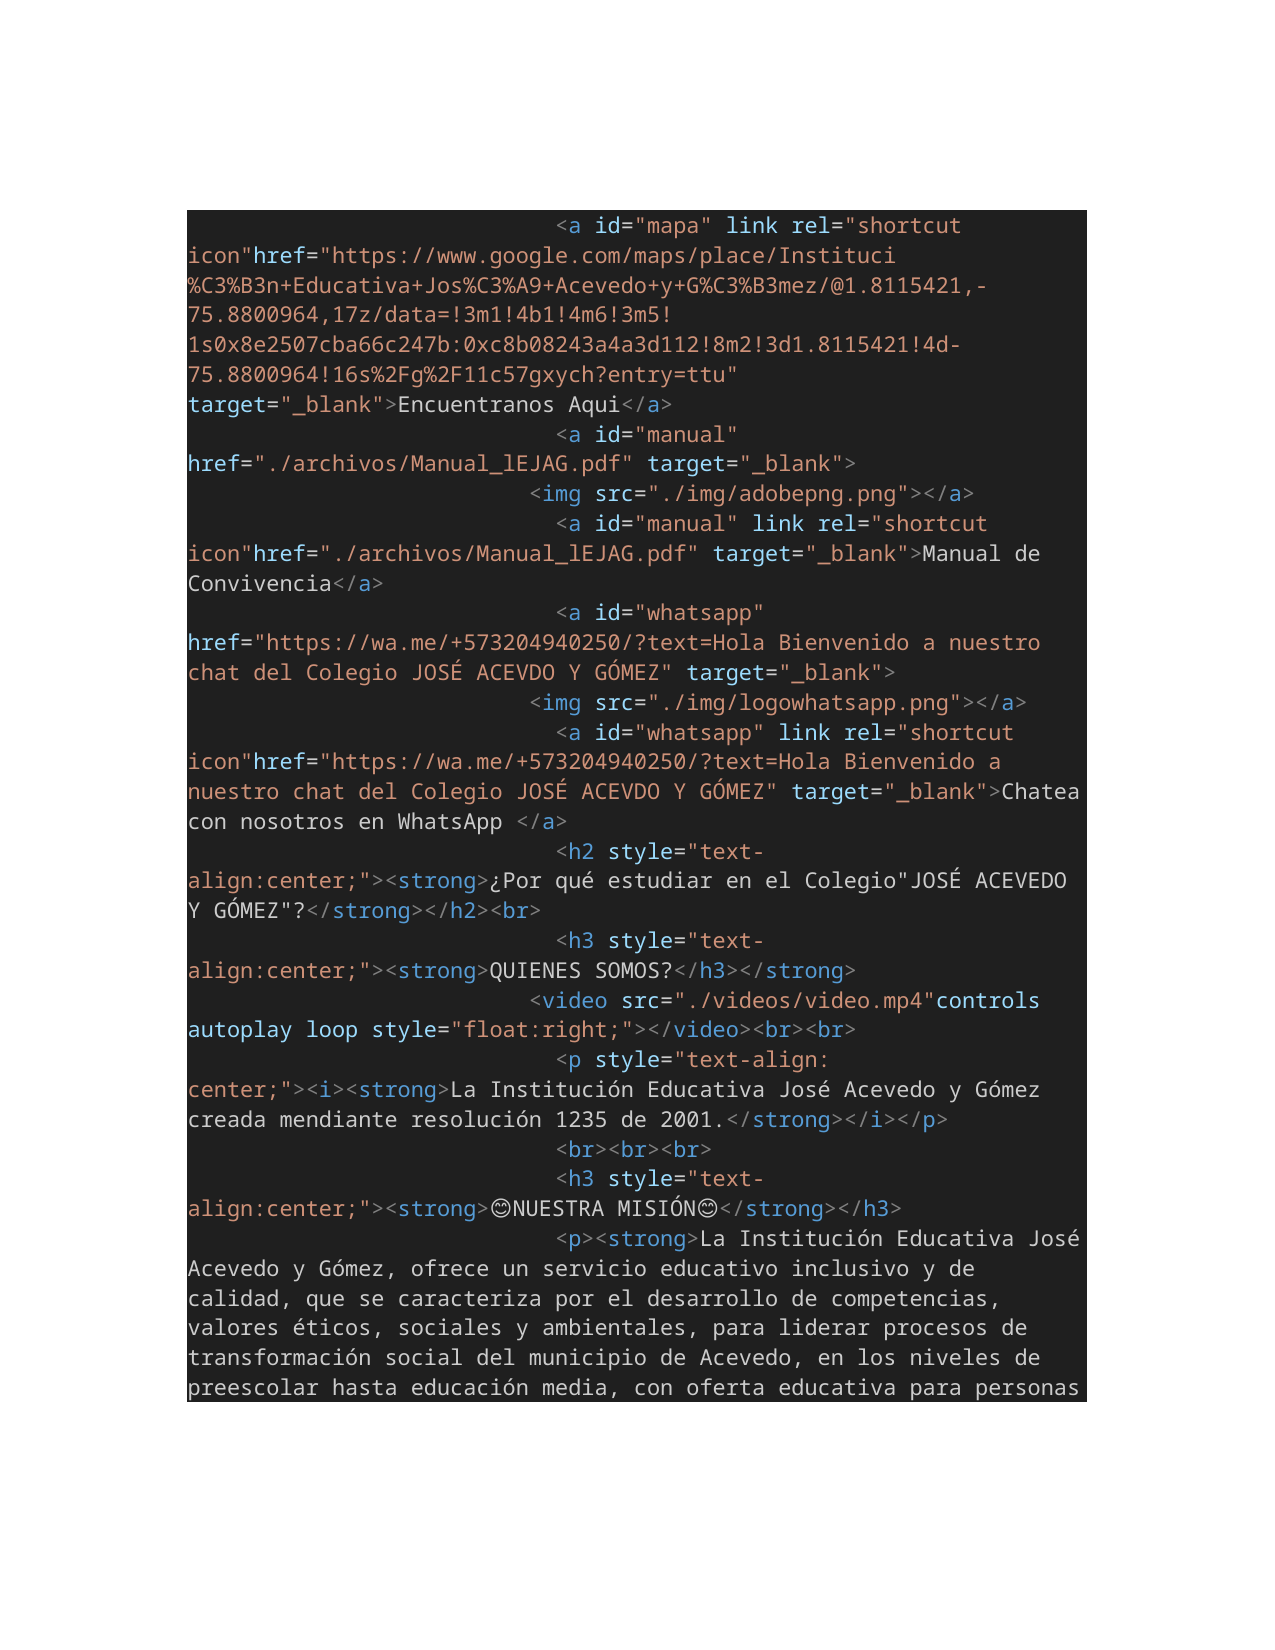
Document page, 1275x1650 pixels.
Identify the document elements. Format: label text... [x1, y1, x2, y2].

text <h3 style="text-align:center;"><strong>QUIENES SOMOS?</h3></strong> [187, 925, 1087, 984]
text <a id="whatsapp" link rel="shortcut icon"href="https://wa.me/+573204940250/?text=Hola Bienvenido a nuestro chat del Colegio JOSÉ ACEVDO Y GÓMEZ" target="_blank">Chatea con nosotros en WhatsApp </a> [187, 716, 1087, 836]
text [187, 1223, 1087, 1402]
text <a id="whatsapp" href="https://wa.me/+573204940250/?text=Hola Bienvenido a nuestro chat del Colegio JOSÉ ACEVDO Y GÓMEZ" target="_blank"> [187, 597, 1087, 687]
text <p style="text-align: center;"><i><strong>La Institución Educativa José Acevedo y Gómez creada mendiante resolución 1235 de 2001.</strong></i></p> [187, 1044, 1087, 1133]
text <a id="manual" href="./archivos/Manual_lEJAG.pdf" target="_blank"> [187, 418, 1087, 478]
text <h3 style="text-align:center;"><strong>😊NUESTRA MISIÓN😊</strong></h3> [187, 1163, 1087, 1223]
text <a id="manual" link rel="shortcut icon"href="./archivos/Manual_lEJAG.pdf" target="_blank">Manual de Convivencia</a> [187, 508, 1087, 597]
text <img src="./img/logowhatsapp.png"></a> [187, 687, 1087, 716]
text <a id="mapa" link rel="shortcut icon"href="https://www.google.com/maps/place/Instituci%C3%B3n+Educativa+Jos%C3%A9+Acevedo+y+G%C3%B3mez/@1.8115421,-75.8800964,17z/data=!3m1!4b1!4m6!3m5!1s0x8e2507cba66c247b:0xc8b08243a4a3d112!8m2!3d1.8115421!4d-75.8800964!16s%2Fg%2F11c57gxych?entry=ttu" target="_blank">Encuentranos Aqui</a> [187, 210, 1087, 418]
text <img src="./img/adobepng.png"></a> [187, 478, 1087, 508]
text <h2 style="text-align:center;"><strong>¿Por qué estudiar en el Colegio"JOSÉ ACEVEDO Y GÓMEZ"?</strong></h2><br> [187, 836, 1087, 925]
text <video src="./videos/video.mp4"controls autoplay loop style="float:right;"></video><br><br> [187, 984, 1087, 1044]
text <br><br><br> [187, 1133, 1087, 1163]
